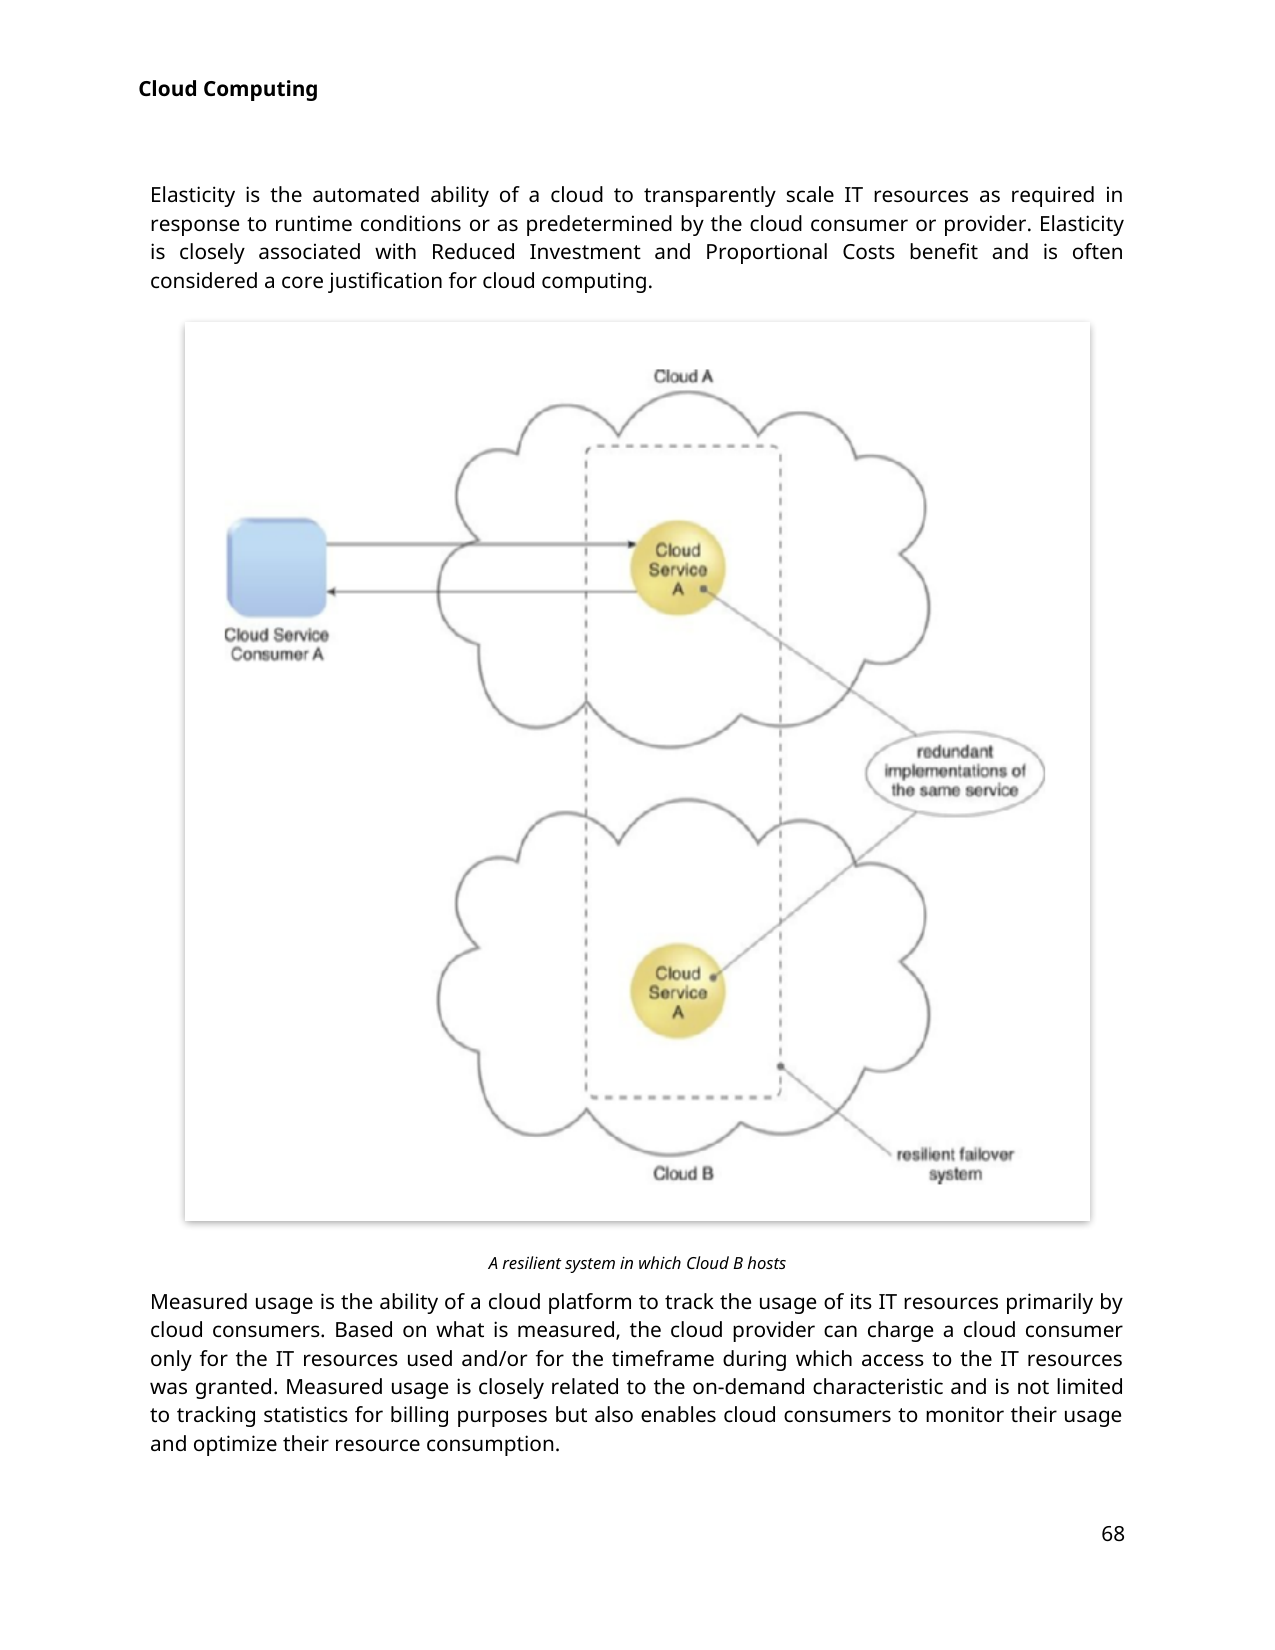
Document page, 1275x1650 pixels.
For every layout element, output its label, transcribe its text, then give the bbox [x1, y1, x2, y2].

text A resilient system in which Cloud B hosts [150, 1252, 1125, 1274]
picture [200, 337, 1075, 1206]
text Elasticity is the automated ability of a cloud to transparently scale IT resources as required in response to runtime conditions or as predetermined by the cloud consumer or provider. Elasticity is closely associated with Reduced Investment and Proportional Costs benefit and is often considered a core justification for cloud computing. [150, 181, 1125, 294]
text Measured usage is the ability of a cloud platform to track the usage of its IT resources primarily by cloud consumers. Based on what is measured, the cloud provider can charge a cloud consumer only for the IT resources used and/or for the timeframe during which access to the IT resources was granted. Measured usage is closely related to the on-demand characteristic and is not limited to tracking statistics for billing purposes but also enables cloud consumers to monitor their usage and optimize their resource consumption. [150, 1287, 1125, 1457]
